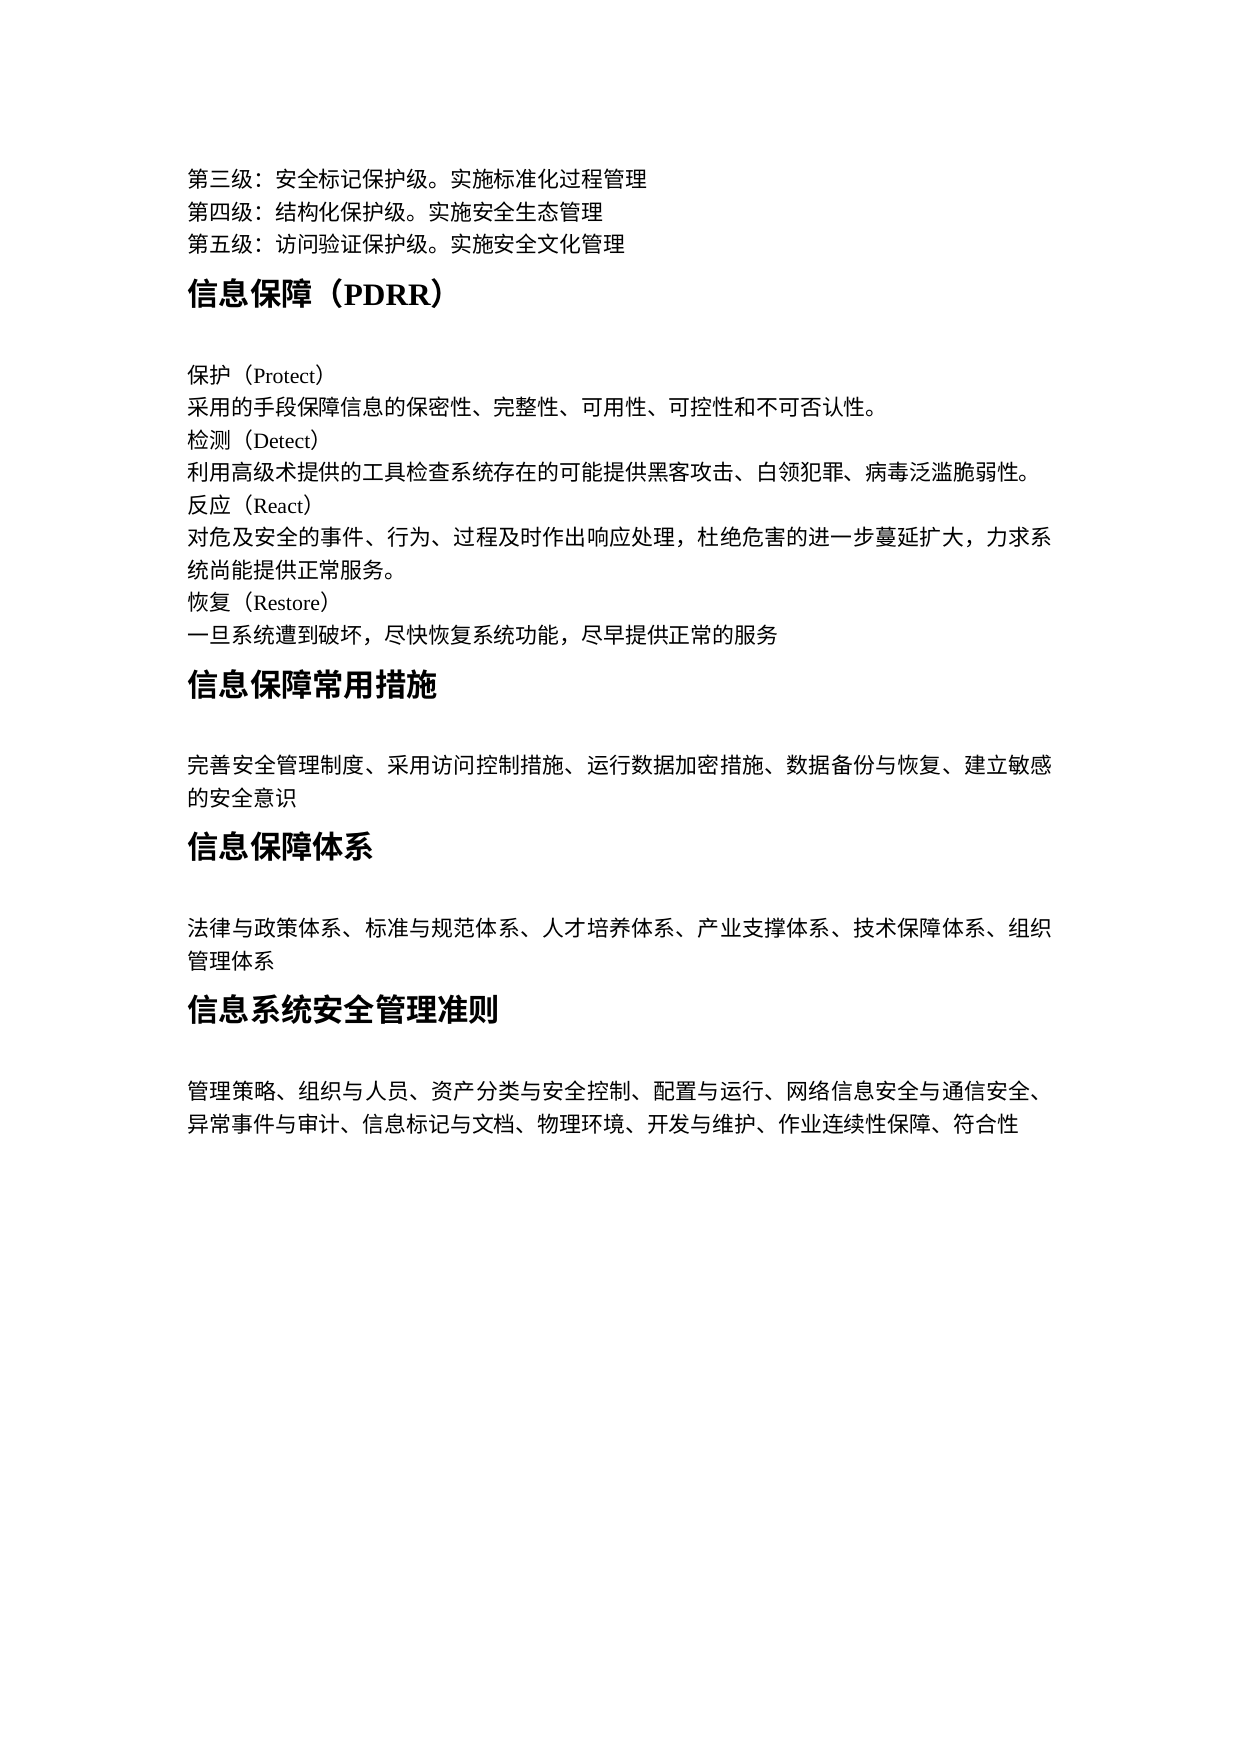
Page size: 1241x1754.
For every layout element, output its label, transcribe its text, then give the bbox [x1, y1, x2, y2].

text 第五级：访问验证保护级。实施安全文化管理 [187, 227, 1053, 259]
text 保护（Protect） [187, 357, 1053, 390]
subtitle 信息保障常用措施 [187, 650, 1053, 715]
text 采用的手段保障信息的保密性、完整性、可用性、可控性和不可否认性。 [187, 390, 1053, 422]
text 法律与政策体系、标准与规范体系、人才培养体系、产业支撑体系、技术保障体系、组织管理体系 [187, 911, 1053, 976]
text 第四级：结构化保护级。实施安全生态管理 [187, 194, 1053, 227]
text 完善安全管理制度、采用访问控制措施、运行数据加密措施、数据备份与恢复、建立敏感的安全意识 [187, 748, 1053, 813]
subtitle 信息保障（PDRR） [187, 259, 1053, 324]
text 恢复（Restore） [187, 585, 1053, 617]
subtitle 信息系统安全管理准则 [187, 976, 1053, 1041]
subtitle 信息保障体系 [187, 813, 1053, 878]
text 检测（Detect） [187, 422, 1053, 455]
text 利用高级术提供的工具检查系统存在的可能提供黑客攻击、白领犯罪、病毒泛滥脆弱性。 [187, 455, 1053, 487]
text 反应（React） [187, 487, 1053, 520]
text 对危及安全的事件、行为、过程及时作出响应处理，杜绝危害的进一步蔓延扩大，力求系统尚能提供正常服务。 [187, 520, 1053, 585]
text 管理策略、组织与人员、资产分类与安全控制、配置与运行、网络信息安全与通信安全、异常事件与审计、信息标记与文档、物理环境、开发与维护、作业连续性保障、符合性 [187, 1074, 1053, 1139]
text 一旦系统遭到破坏，尽快恢复系统功能，尽早提供正常的服务 [187, 617, 1053, 650]
text 第三级：安全标记保护级。实施标准化过程管理 [187, 162, 1053, 194]
